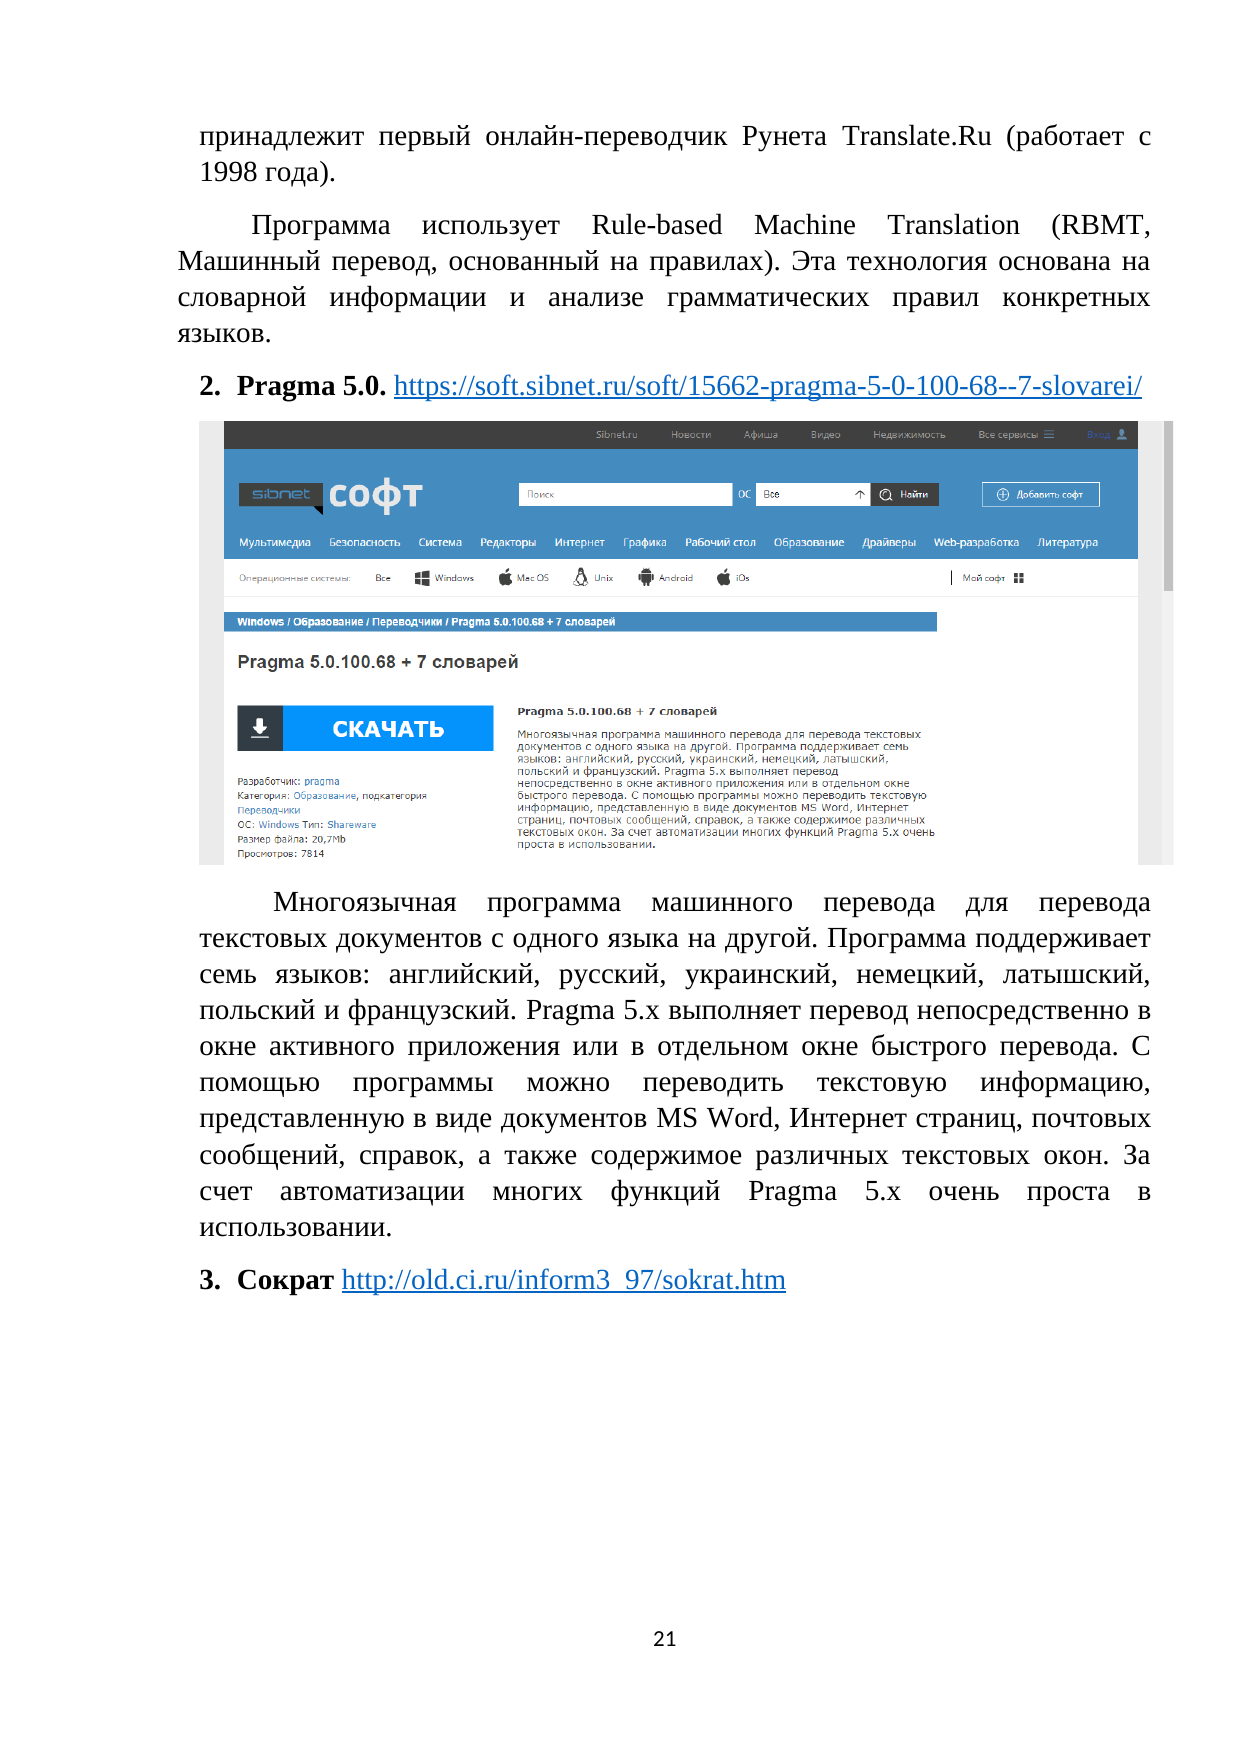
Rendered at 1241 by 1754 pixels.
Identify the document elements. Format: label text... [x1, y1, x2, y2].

list Сократ http://old.ci.ru/inform3_97/sokrat.htm [199, 1262, 1152, 1295]
text Многоязычная программа машинного перевода для перевода текстовых документов с одного языка на другой. Программа поддерживает семь языков: английский, русский, украинский, немецкий, латышский, польский и французский. Pragma 5.x выполняет перевод непосредственно в окне активного приложения или в отдельном окне быстрого перевода. С помощью программы можно переводить текстовую информацию, представленную в виде документов MS Word, Интернет страниц, почтовых сообщений, справок, а также содержимое различных текстовых окон. За счет автоматизации многих функций Pragma 5.x очень проста в использовании. [199, 884, 1152, 1243]
list Pragma 5.0. https://soft.sibnet.ru/soft/15662-pragma-5-0-100-68--7-slovarei/ [199, 368, 1152, 402]
text Программа использует Rule-based Machine Translation (RBMT, Машинный перевод, основанный на правилах). Эта технология основана на словарной информации и анализе грамматических правил конкретных языков. [177, 207, 1152, 349]
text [199, 118, 1152, 188]
picture [199, 421, 1174, 865]
